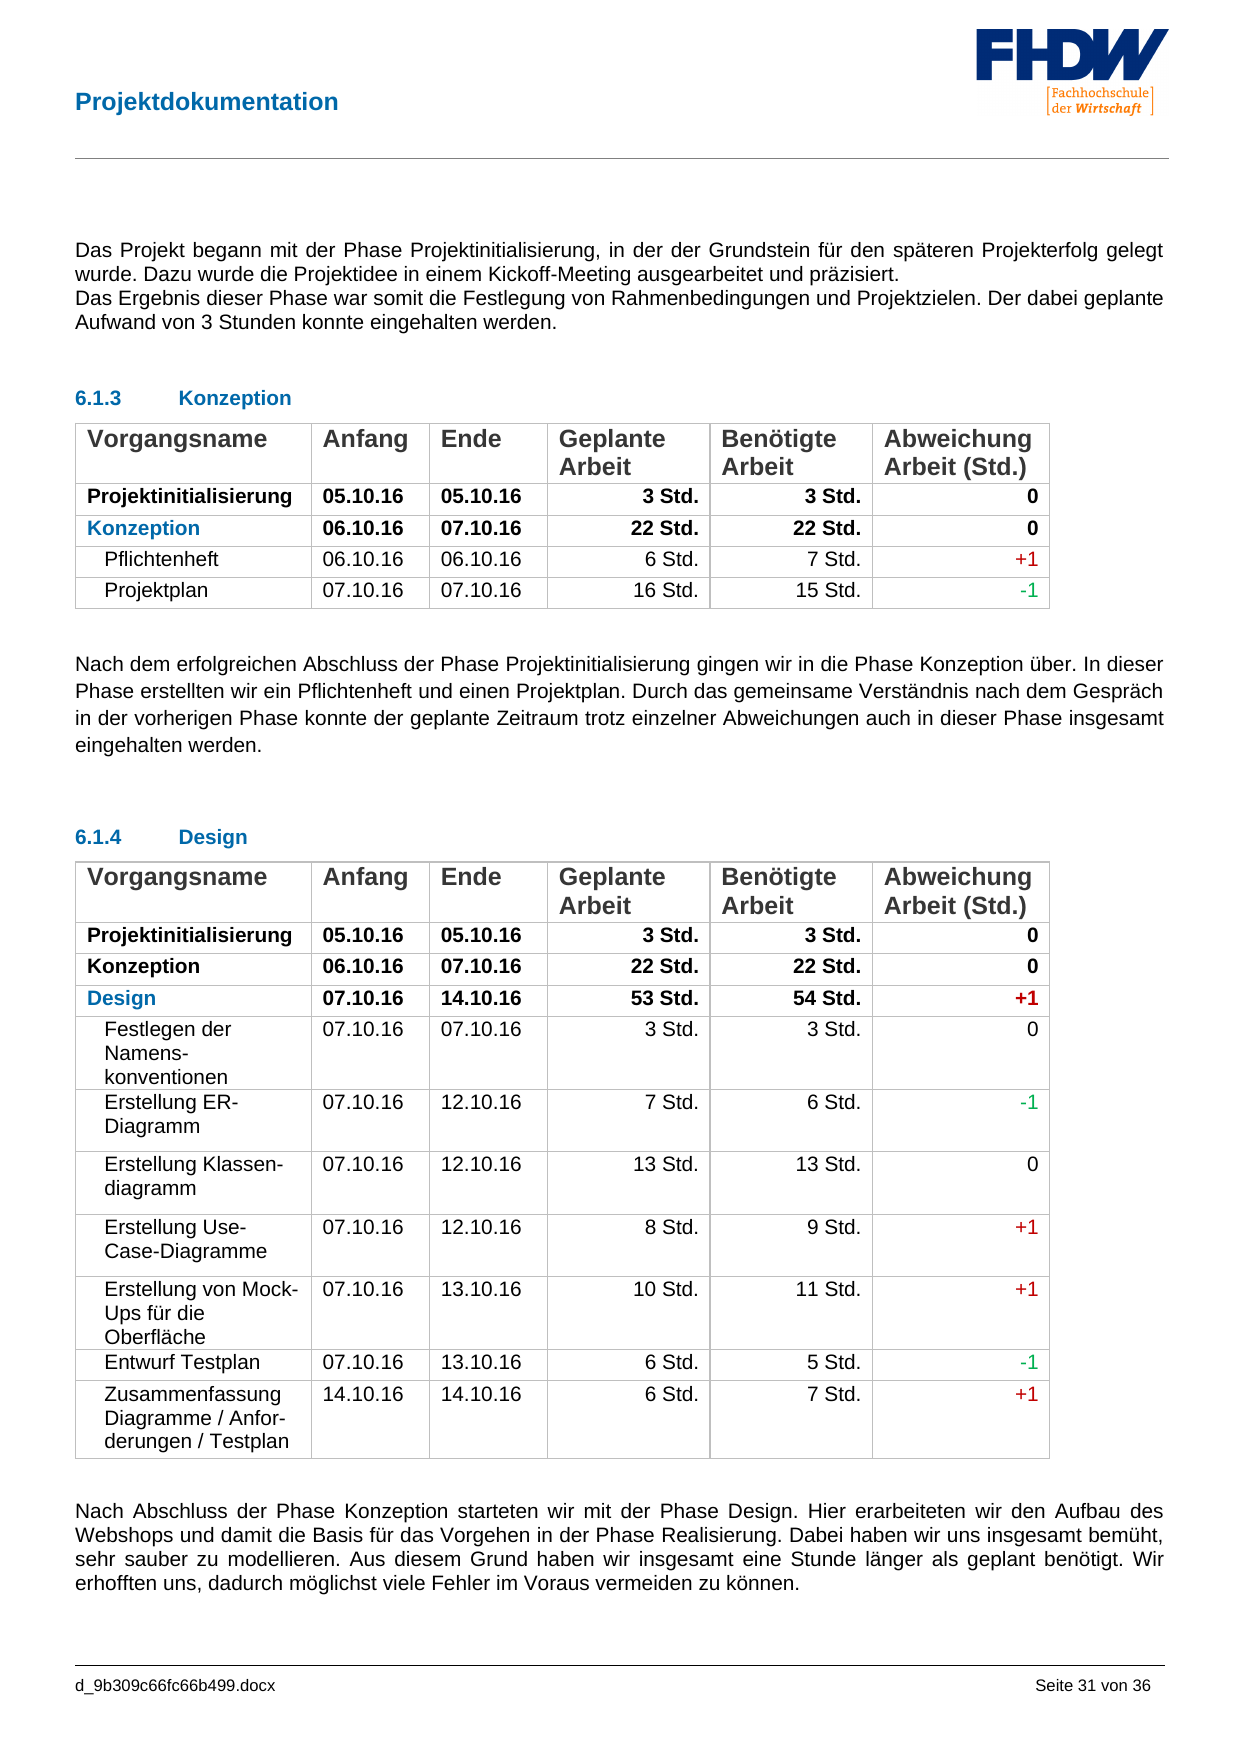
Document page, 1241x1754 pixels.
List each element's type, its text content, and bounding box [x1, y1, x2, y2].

table_header Anfang [312, 424, 429, 483]
table_cell 6 Std. [548, 1350, 709, 1380]
table_cell 07.10.16 [312, 1090, 429, 1151]
table_cell 9 Std. [711, 1215, 872, 1276]
table_header Vorgangsname [76, 863, 311, 922]
table_cell 05.10.16 [312, 923, 429, 953]
table_header Ende [430, 424, 547, 483]
table_cell 54 Std. [711, 986, 872, 1016]
table_cell 13 Std. [711, 1152, 872, 1214]
table_cell 07.10.16 [312, 1277, 429, 1349]
table_cell 6 Std. [548, 1381, 709, 1458]
table_cell 07.10.16 [312, 1152, 429, 1214]
text Das Projekt begann mit der Phase Projektinitialisierung, in der der Grundstein für den späteren Projekterfolg gelegt wurde. Dazu wurde die Projektidee in einem Kickoff-Meeting ausgearbeitet und präzisiert. [75, 238, 1165, 286]
table_cell 13 Std. [548, 1152, 709, 1214]
table_cell 0 [873, 954, 1049, 984]
table_cell 07.10.16 [430, 516, 547, 546]
table_cell 22 Std. [711, 954, 872, 984]
table_cell 6 Std. [711, 1090, 872, 1151]
table_cell +1 [873, 1277, 1049, 1349]
table_cell 07.10.16 [312, 986, 429, 1016]
table_cell 14.10.16 [430, 986, 547, 1016]
table_cell 11 Std. [711, 1277, 872, 1349]
table_cell +1 [873, 1381, 1049, 1458]
table_cell 06.10.16 [312, 954, 429, 984]
table_cell Design [76, 986, 311, 1016]
table_header Vorgangsname [76, 424, 311, 483]
table_cell 5 Std. [711, 1350, 872, 1380]
text Nach dem erfolgreichen Abschluss der Phase Projektinitialisierung gingen wir in die Phase Konzeption über. In dieser Phase erstellten wir ein Pflichtenheft und einen Projektplan. Durch das gemeinsame Verständnis nach dem Gespräch in der vorherigen Phase konnte der geplante Zeitraum trotz einzelner Abweichungen auch in dieser Phase insgesamt eingehalten werden. [75, 649, 1165, 757]
table_cell 0 [873, 1152, 1049, 1214]
text Nach Abschluss der Phase Konzeption starteten wir mit der Phase Design. Hier erarbeiteten wir den Aufbau des Webshops und damit die Basis für das Vorgehen in der Phase Realisierung. Dabei haben wir uns insgesamt bemüht, sehr sauber zu modellieren. Aus diesem Grund haben wir insgesamt eine Stunde länger als geplant benötigt. Wir erhofften uns, dadurch möglichst viele Fehler im Voraus vermeiden zu können. [75, 1499, 1165, 1595]
table_cell 06.10.16 [430, 547, 547, 577]
table_cell 6 Std. [548, 547, 709, 577]
table_cell Zusammenfassung Diagramme / Anfor- derungen / Testplan [76, 1381, 311, 1458]
table_cell -1 [873, 1090, 1049, 1151]
table_cell 14.10.16 [430, 1381, 547, 1458]
table_cell 16 Std. [548, 578, 709, 608]
table_cell 07.10.16 [312, 1215, 429, 1276]
table_cell +1 [873, 1215, 1049, 1276]
table_cell Konzeption [76, 516, 311, 546]
table_cell 07.10.16 [312, 1017, 429, 1089]
table_cell Projektinitialisierung [76, 923, 311, 953]
table_cell 12.10.16 [430, 1090, 547, 1151]
table_cell Erstellung ER- Diagramm [76, 1090, 311, 1151]
table_header Abweichung Arbeit (Std.) [873, 863, 1049, 922]
subtitle Design [75, 822, 1165, 849]
table_cell Erstellung von Mock- Ups für die Oberfläche [76, 1277, 311, 1349]
table_cell Erstellung Use- Case-Diagramme [76, 1215, 311, 1276]
picture [976, 29, 1169, 116]
text Das Ergebnis dieser Phase war somit die Festlegung von Rahmenbedingungen und Projektzielen. Der dabei geplante Aufwand von 3 Stunden konnte eingehalten werden. [75, 286, 1165, 334]
table_cell 3 Std. [711, 1017, 872, 1089]
table_cell 0 [873, 1017, 1049, 1089]
table_cell Entwurf Testplan [76, 1350, 311, 1380]
table_header Geplante Arbeit [548, 424, 709, 483]
table_cell 12.10.16 [430, 1215, 547, 1276]
table_cell 05.10.16 [430, 484, 547, 514]
table_header Abweichung Arbeit (Std.) [873, 424, 1049, 483]
table_cell 22 Std. [548, 516, 709, 546]
table_cell Projektplan [76, 578, 311, 608]
table_cell 10 Std. [548, 1277, 709, 1349]
table_cell 06.10.16 [312, 516, 429, 546]
table_cell 3 Std. [711, 484, 872, 514]
table_cell 15 Std. [711, 578, 872, 608]
table_cell Erstellung Klassen- diagramm [76, 1152, 311, 1214]
table_cell +1 [873, 547, 1049, 577]
table_cell 3 Std. [548, 923, 709, 953]
table_cell Konzeption [76, 954, 311, 984]
table_cell Pflichtenheft [76, 547, 311, 577]
table_cell 0 [873, 516, 1049, 546]
table_cell 13.10.16 [430, 1350, 547, 1380]
table_cell 07.10.16 [312, 578, 429, 608]
table_cell 3 Std. [548, 1017, 709, 1089]
table_cell +1 [873, 986, 1049, 1016]
table_cell 07.10.16 [312, 1350, 429, 1380]
table_header Ende [430, 863, 547, 922]
table_cell 07.10.16 [430, 578, 547, 608]
table_cell 05.10.16 [430, 923, 547, 953]
table_cell 07.10.16 [430, 954, 547, 984]
table_header Benötigte Arbeit [711, 424, 872, 483]
table_cell Festlegen der Namens- konventionen [76, 1017, 311, 1089]
table_cell 3 Std. [548, 484, 709, 514]
table_cell -1 [873, 1350, 1049, 1380]
table_cell 06.10.16 [312, 547, 429, 577]
table_cell Projektinitialisierung [76, 484, 311, 514]
table_cell 3 Std. [711, 923, 872, 953]
table_header Anfang [312, 863, 429, 922]
table_cell 13.10.16 [430, 1277, 547, 1349]
table_cell 22 Std. [548, 954, 709, 984]
table_cell 0 [873, 923, 1049, 953]
table_cell -1 [873, 578, 1049, 608]
table_cell 8 Std. [548, 1215, 709, 1276]
table_cell 05.10.16 [312, 484, 429, 514]
table_cell 22 Std. [711, 516, 872, 546]
table_cell 12.10.16 [430, 1152, 547, 1214]
table_cell 07.10.16 [430, 1017, 547, 1089]
table_header Benötigte Arbeit [711, 863, 872, 922]
table_cell 7 Std. [711, 547, 872, 577]
table_cell 7 Std. [548, 1090, 709, 1151]
table_header Geplante Arbeit [548, 863, 709, 922]
table_cell 53 Std. [548, 986, 709, 1016]
table_cell 14.10.16 [312, 1381, 429, 1458]
table_cell 0 [873, 484, 1049, 514]
table_cell 7 Std. [711, 1381, 872, 1458]
subtitle Konzeption [75, 383, 1165, 410]
